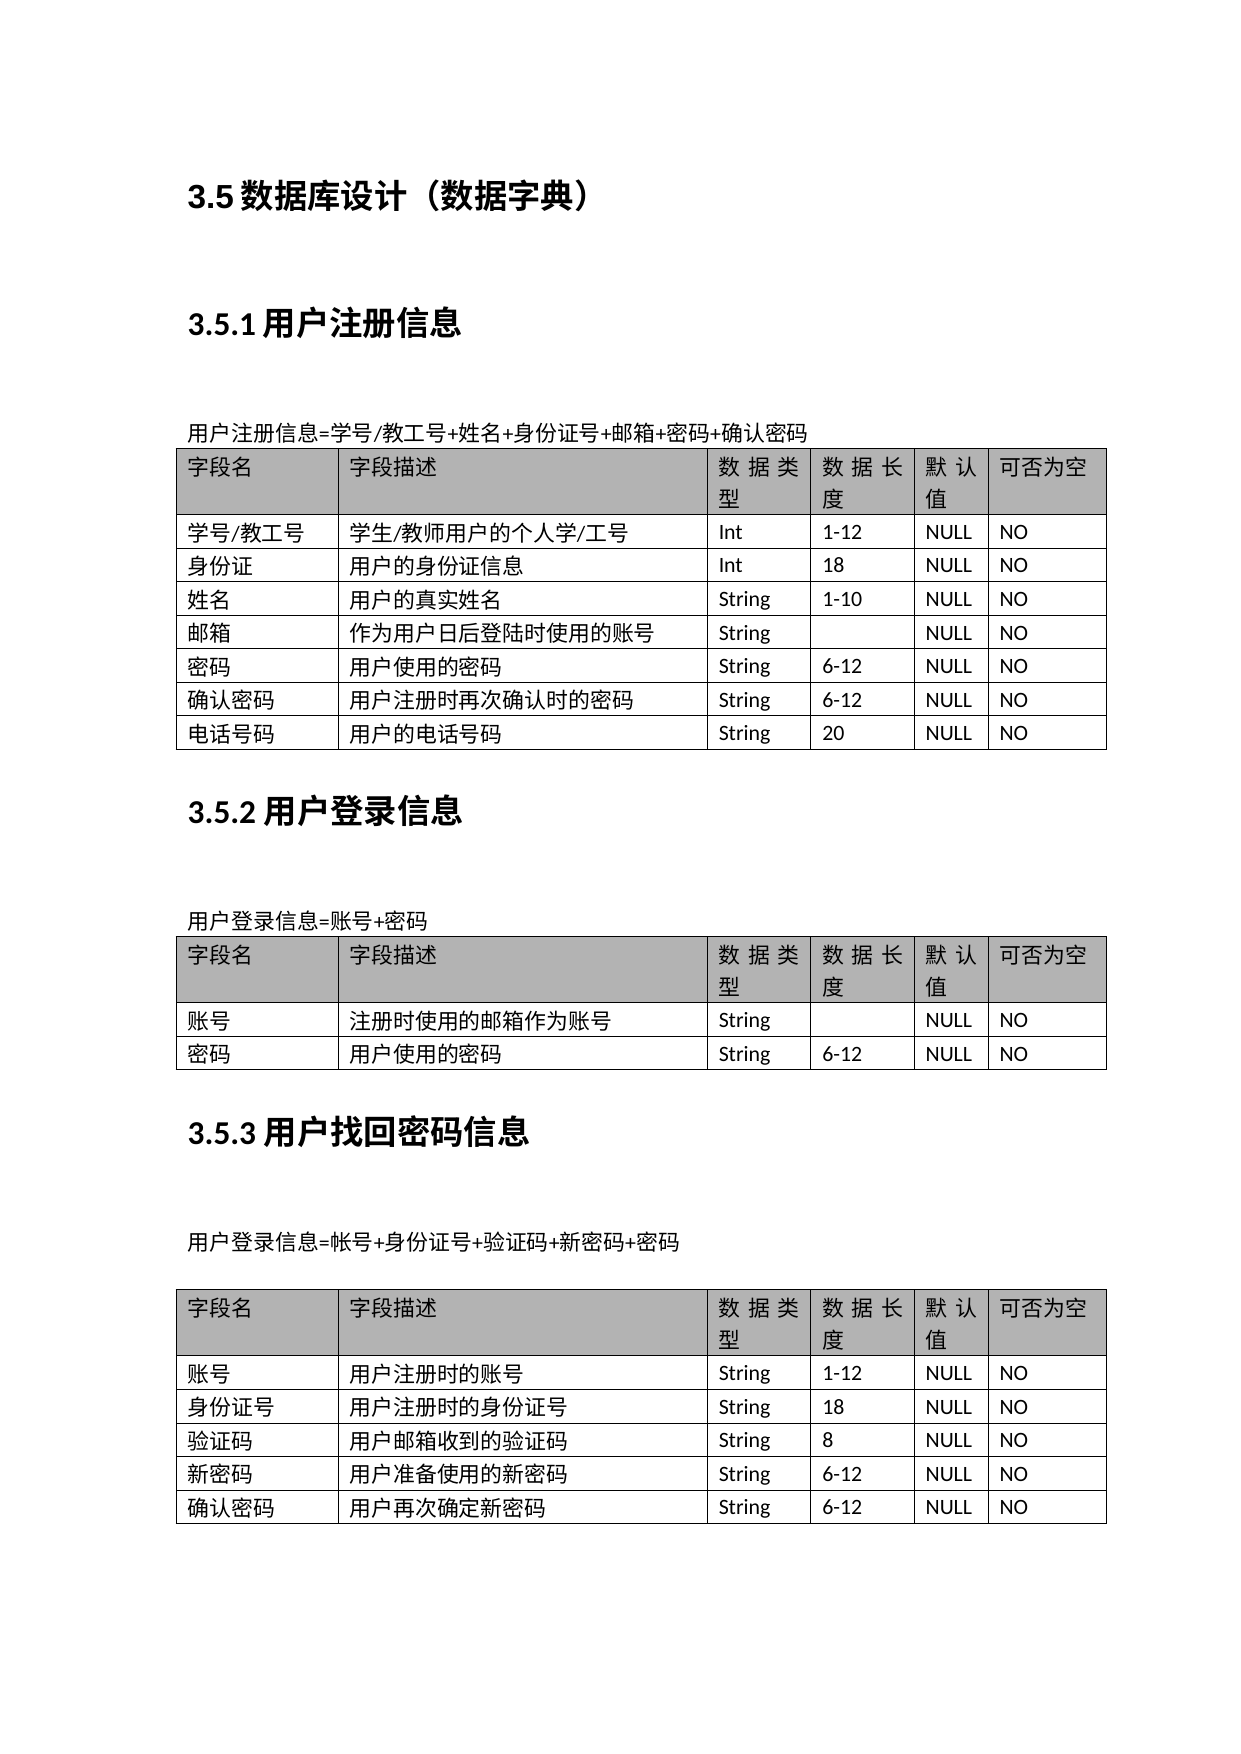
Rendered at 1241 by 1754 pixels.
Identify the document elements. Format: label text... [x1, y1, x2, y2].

table_cell NO [989, 1003, 1106, 1036]
text 用户注册信息=学号/教工号+姓名+身份证号+邮箱+密码+确认密码 [187, 416, 1053, 448]
table_cell Int [708, 549, 810, 581]
table_cell NULL [915, 649, 988, 682]
table_cell 身份证 [177, 549, 338, 581]
table_cell 18 [811, 1390, 914, 1422]
table_cell NULL [915, 549, 988, 581]
table_cell 1-12 [811, 1356, 914, 1389]
table_cell 20 [811, 716, 914, 749]
subtitle 3.5数据库设计（数据字典） [187, 162, 1053, 227]
table_cell NULL [915, 515, 988, 548]
table_cell String [708, 1037, 810, 1069]
table_cell NO [989, 716, 1106, 749]
table_cell NO [989, 683, 1106, 715]
table_header 字段名 [177, 449, 338, 514]
table_header 字段名 [177, 1290, 338, 1355]
table_cell String [708, 616, 810, 648]
table_header 默认值 [915, 937, 988, 1002]
table_cell 姓名 [177, 582, 338, 615]
table_cell 用户准备使用的新密码 [339, 1457, 707, 1489]
table_cell [811, 1003, 914, 1036]
table_cell 6-12 [811, 1457, 914, 1489]
table_cell String [708, 1390, 810, 1422]
table_cell String [708, 1457, 810, 1489]
table_header 字段描述 [339, 937, 707, 1002]
table_cell NO [989, 515, 1106, 548]
table_cell 用户的真实姓名 [339, 582, 707, 615]
table_cell String [708, 649, 810, 682]
table_header 可否为空 [989, 937, 1106, 1002]
table_cell Int [708, 515, 810, 548]
table_cell 密码 [177, 649, 338, 682]
table_cell 8 [811, 1424, 914, 1456]
table_header 字段描述 [339, 1290, 707, 1355]
table_cell NO [989, 582, 1106, 615]
table_header 数据长度 [811, 1290, 914, 1355]
table_cell NULL [915, 1424, 988, 1456]
table_cell 作为用户日后登陆时使用的账号 [339, 616, 707, 648]
table_cell 用户使用的密码 [339, 1037, 707, 1069]
table_cell NULL [915, 1491, 988, 1523]
table_header 字段描述 [339, 449, 707, 514]
table_cell 6-12 [811, 1037, 914, 1069]
table_cell 用户再次确定新密码 [339, 1491, 707, 1523]
table_cell 验证码 [177, 1424, 338, 1456]
table_cell NULL [915, 1037, 988, 1069]
table_cell String [708, 1424, 810, 1456]
table_header 默认值 [915, 449, 988, 514]
table_header 默认值 [915, 1290, 988, 1355]
table_cell 确认密码 [177, 1491, 338, 1523]
table_header 数据类型 [708, 937, 810, 1002]
table_cell 电话号码 [177, 716, 338, 749]
table_cell NO [989, 616, 1106, 648]
table_cell String [708, 1356, 810, 1389]
table_cell NO [989, 1491, 1106, 1523]
subtitle 3.5.1用户注册信息 [187, 289, 1053, 354]
table_cell 用户注册时的身份证号 [339, 1390, 707, 1422]
table_cell 学号/教工号 [177, 515, 338, 548]
table_cell 用户注册时的账号 [339, 1356, 707, 1389]
table_cell 账号 [177, 1356, 338, 1389]
subtitle 3.5.2 用户登录信息 [187, 777, 1053, 842]
subtitle 3.5.3 用户找回密码信息 [187, 1097, 1053, 1162]
table_cell 用户注册时再次确认时的密码 [339, 683, 707, 715]
table_cell NULL [915, 616, 988, 648]
table_cell NO [989, 649, 1106, 682]
table_cell String [708, 582, 810, 615]
table_cell 1-12 [811, 515, 914, 548]
table_cell 用户的电话号码 [339, 716, 707, 749]
text 用户登录信息=账号+密码 [187, 904, 1053, 936]
table_header 可否为空 [989, 449, 1106, 514]
table_cell NULL [915, 1356, 988, 1389]
table_cell 账号 [177, 1003, 338, 1036]
table_header 数据类型 [708, 1290, 810, 1355]
table_cell 密码 [177, 1037, 338, 1069]
table_cell 1-10 [811, 582, 914, 615]
table_header 数据类型 [708, 449, 810, 514]
table_cell NO [989, 1356, 1106, 1389]
table_cell 用户的身份证信息 [339, 549, 707, 581]
table_header 数据长度 [811, 449, 914, 514]
table_header 数据长度 [811, 937, 914, 1002]
table_cell NULL [915, 1390, 988, 1422]
table_cell 6-12 [811, 1491, 914, 1523]
table_cell NULL [915, 582, 988, 615]
table_cell [811, 616, 914, 648]
table_cell NULL [915, 1457, 988, 1489]
table_cell 确认密码 [177, 683, 338, 715]
table_cell 身份证号 [177, 1390, 338, 1422]
table_cell String [708, 716, 810, 749]
table_cell NO [989, 1037, 1106, 1069]
table_cell String [708, 683, 810, 715]
table_cell 6-12 [811, 649, 914, 682]
table_cell 学生/教师用户的个人学/工号 [339, 515, 707, 548]
table_cell NULL [915, 683, 988, 715]
table_cell 18 [811, 549, 914, 581]
table_cell 新密码 [177, 1457, 338, 1489]
table_cell String [708, 1491, 810, 1523]
text 用户登录信息=帐号+身份证号+验证码+新密码+密码 [187, 1224, 1053, 1257]
table_header 字段名 [177, 937, 338, 1002]
table_cell NO [989, 1457, 1106, 1489]
table_cell NO [989, 549, 1106, 581]
table_cell NULL [915, 1003, 988, 1036]
table_cell String [708, 1003, 810, 1036]
table_cell NO [989, 1390, 1106, 1422]
table_cell NO [989, 1424, 1106, 1456]
table_cell 邮箱 [177, 616, 338, 648]
table_header 可否为空 [989, 1290, 1106, 1355]
table_cell 注册时使用的邮箱作为账号 [339, 1003, 707, 1036]
table_cell 用户邮箱收到的验证码 [339, 1424, 707, 1456]
table_cell NULL [915, 716, 988, 749]
table_cell 用户使用的密码 [339, 649, 707, 682]
table_cell 6-12 [811, 683, 914, 715]
